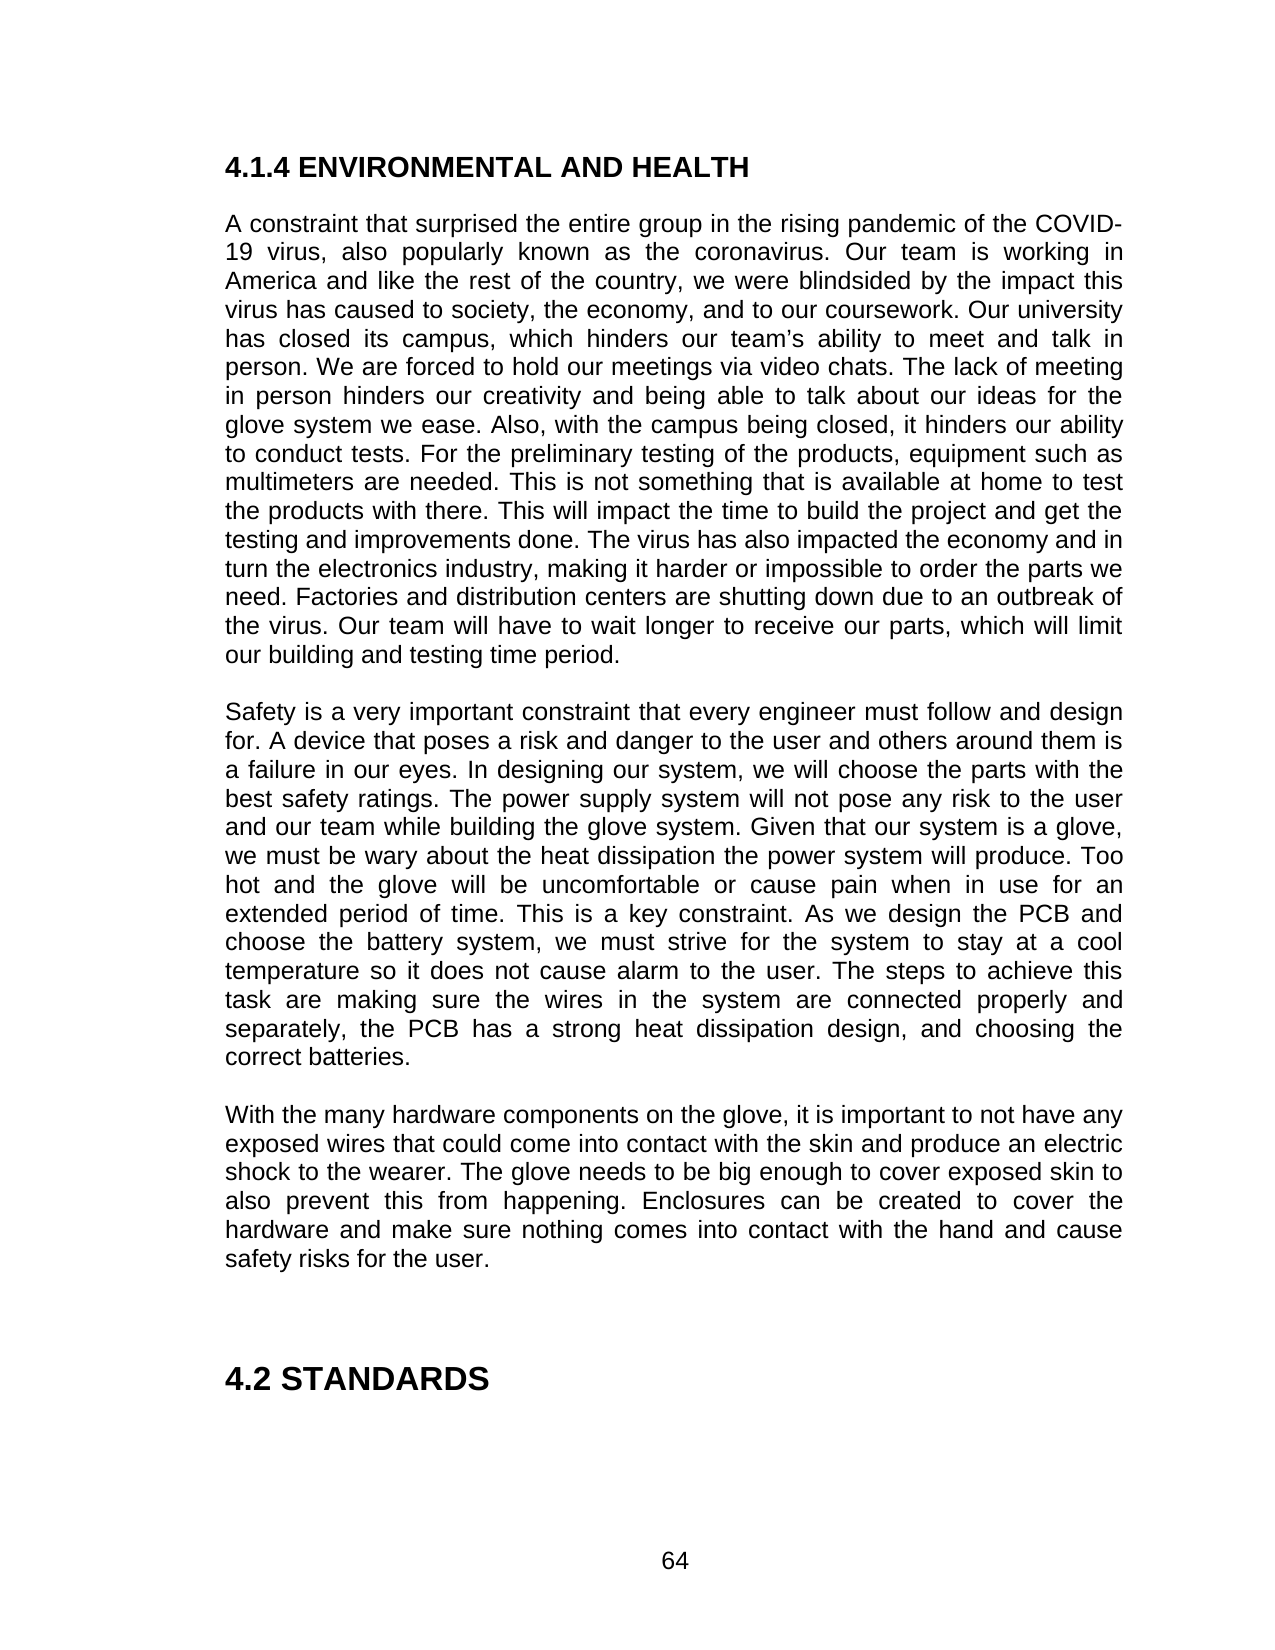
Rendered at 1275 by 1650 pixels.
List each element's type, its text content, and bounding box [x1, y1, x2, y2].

subtitle 4.2 STANDARDS [225, 1358, 1125, 1397]
subtitle 4.1.4 ENVIRONMENTAL AND HEALTH [225, 150, 1125, 183]
text Safety is a very important constraint that every engineer must follow and design for. A device that poses a risk and danger to the user and others around them is a failure in our eyes. In designing our system, we will choose the parts with the best safety ratings. The power supply system will not pose any risk to the user and our team while building the glove system. Given that our system is a glove, we must be wary about the heat dissipation the power system will produce. Too hot and the glove will be uncomfortable or cause pain when in use for an extended period of time. This is a key constraint. As we design the PCB and choose the battery system, we must strive for the system to stay at a cool temperature so it does not cause alarm to the user. The steps to achieve this task are making sure the wires in the system are connected properly and separately, the PCB has a strong heat dissipation design, and choosing the correct batteries. [225, 697, 1125, 1071]
text With the many hardware components on the glove, it is important to not have any exposed wires that could come into contact with the skin and produce an electric shock to the wearer. The glove needs to be big enough to cover exposed skin to also prevent this from happening. Enclosures can be created to cover the hardware and make sure nothing comes into contact with the hand and cause safety risks for the user. [225, 1100, 1125, 1272]
text A constraint that surprised the entire group in the rising pandemic of the COVID-19 virus, also popularly known as the coronavirus. Our team is working in America and like the rest of the country, we were blindsided by the impact this virus has caused to society, the economy, and to our coursework. Our university has closed its campus, which hinders our team’s ability to meet and talk in person. We are forced to hold our meetings via video chats. The lack of meeting in person hinders our creativity and being able to talk about our ideas for the glove system we ease. Also, with the campus being closed, it hinders our ability to conduct tests. For the preliminary testing of the products, equipment such as multimeters are needed. This is not something that is available at home to test the products with there. This will impact the time to build the project and get the testing and improvements done. The virus has also impacted the economy and in turn the electronics industry, making it harder or impossible to order the parts we need. Factories and distribution centers are shutting down due to an outbreak of the virus. Our team will have to wait longer to receive our parts, which will limit our building and testing time period. [225, 208, 1125, 668]
